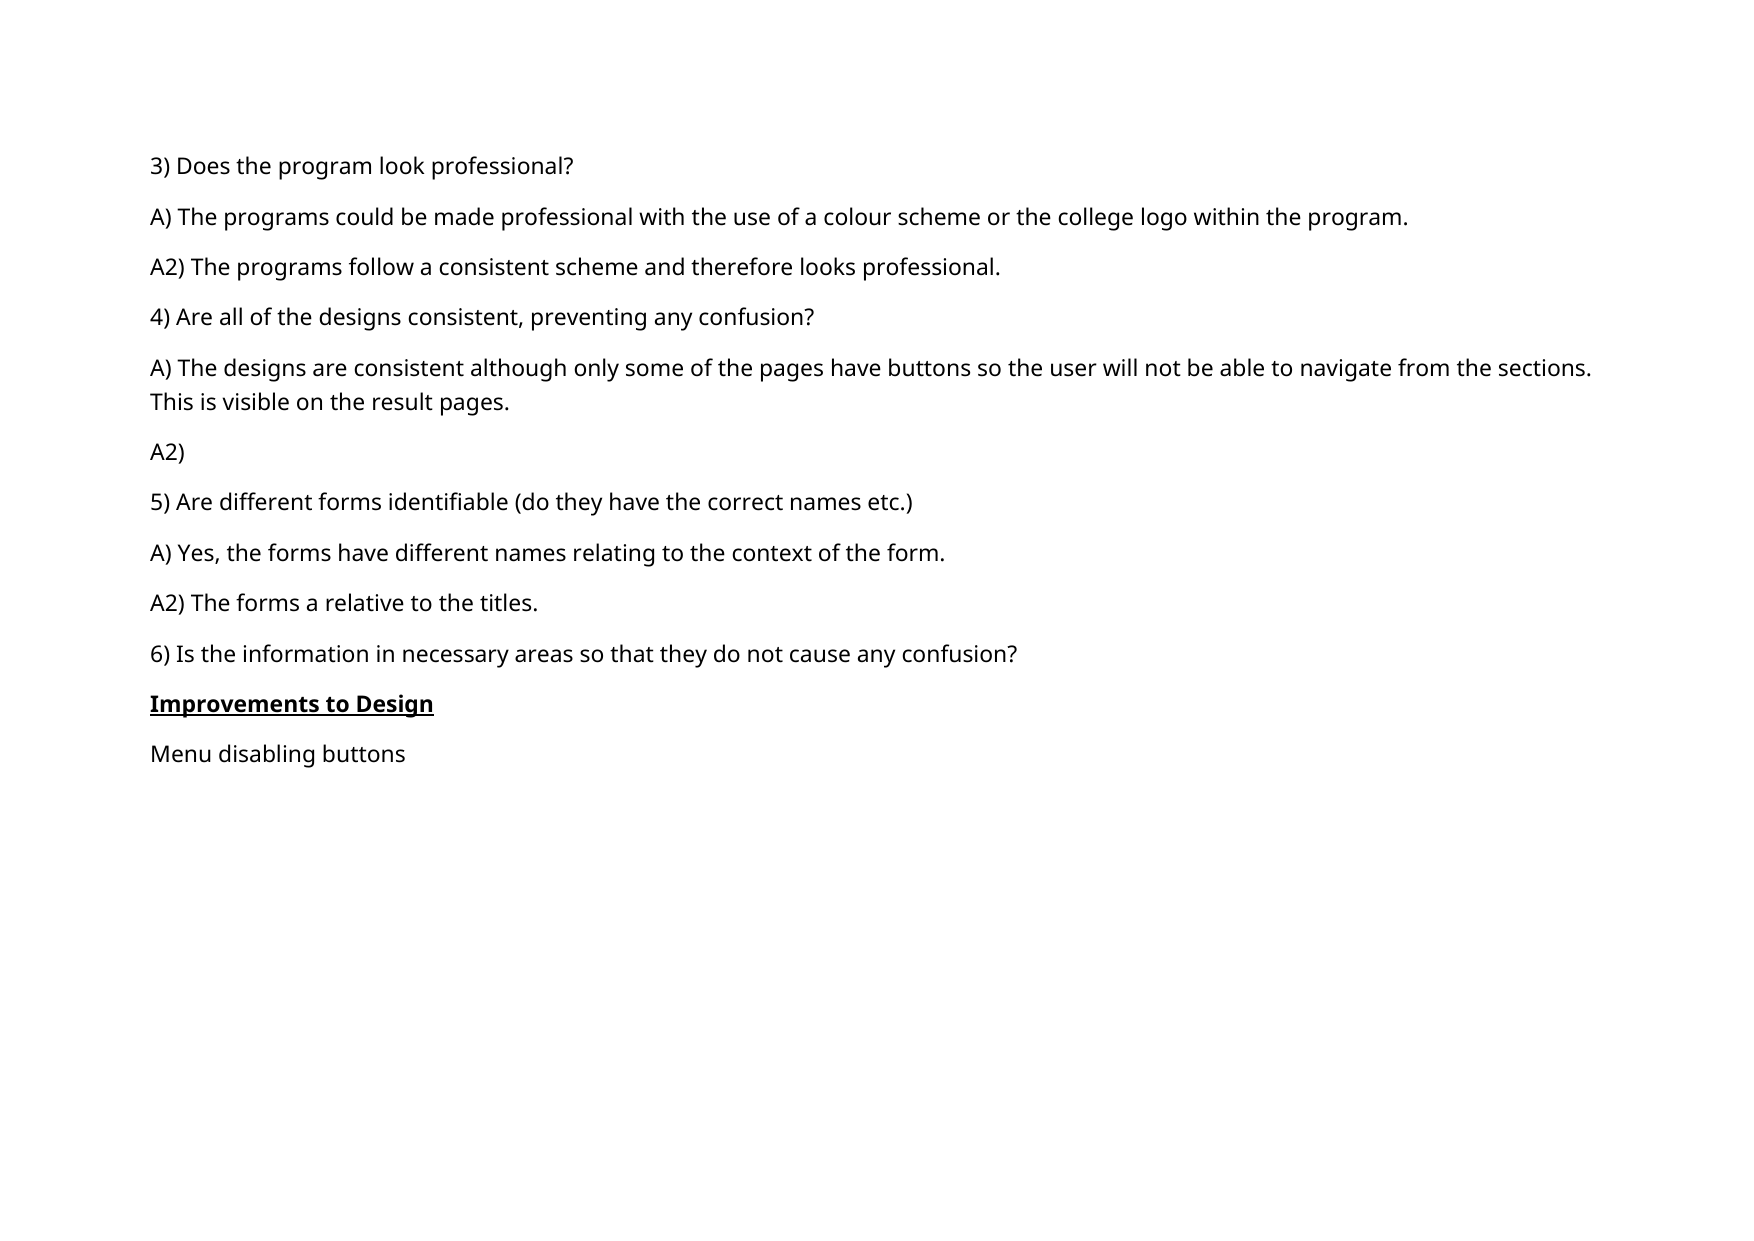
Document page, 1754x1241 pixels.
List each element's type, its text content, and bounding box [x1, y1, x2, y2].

text A2) The programs follow a consistent scheme and therefore looks professional. [150, 251, 1604, 282]
text Menu disabling buttons [150, 738, 1604, 769]
text 4) Are all of the designs consistent, preventing any confusion? [150, 301, 1604, 332]
text A2) The forms a relative to the titles. [150, 587, 1604, 618]
text A) The programs could be made professional with the use of a colour scheme or the college logo within the program. [150, 200, 1604, 232]
text A) Yes, the forms have different names relating to the context of the form. [150, 537, 1604, 568]
text 3) Does the program look professional? [150, 150, 1604, 181]
text Improvements to Design [150, 688, 1604, 719]
text 5) Are different forms identifiable (do they have the correct names etc.) [150, 486, 1604, 517]
text 6) Is the information in necessary areas so that they do not cause any confusion? [150, 637, 1604, 669]
text A) The designs are consistent although only some of the pages have buttons so the user will not be able to navigate from the sections. This is visible on the result pages. [150, 352, 1604, 417]
text A2) [150, 436, 1604, 467]
